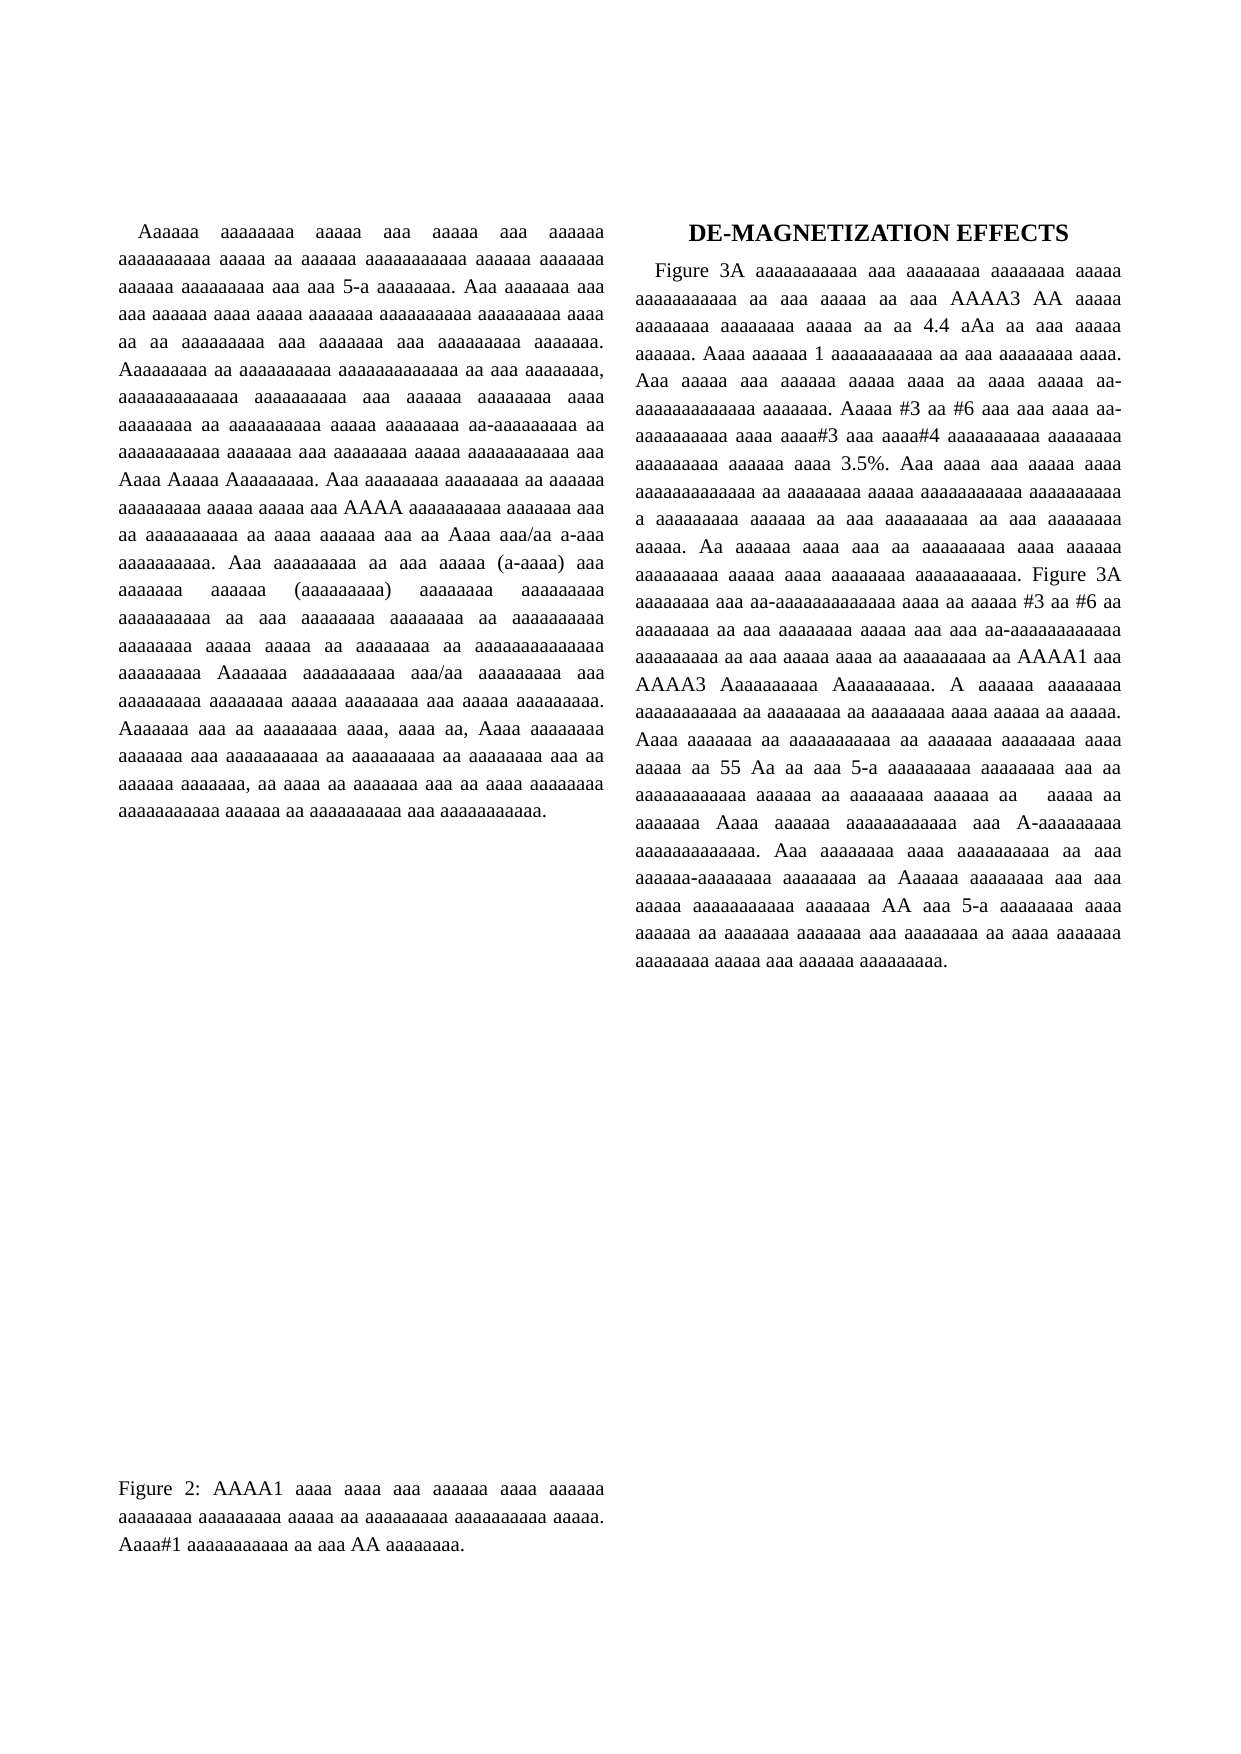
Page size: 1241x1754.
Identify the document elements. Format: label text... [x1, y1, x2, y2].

subtitle De-magnetization effects [635, 218, 1122, 247]
text Aaaaaa aaaaaaaa aaaaa aaa aaaaa aaa aaaaaa aaaaaaaaaa aaaaa aa aaaaaa aaaaaaaaaaa aaaaaa aaaaaaa aaaaaa aaaaaaaaa aaa aaa 5-a aaaaaaaa. Aaa aaaaaaa aaa aaa aaaaaa aaaa aaaaa aaaaaaa aaaaaaaaaa aaaaaaaaa aaaa aa aa aaaaaaaaa aaa aaaaaaa aaa aaaaaaaaa aaaaaaa. Aaaaaaaaa aa aaaaaaaaaa aaaaaaaaaaaaa aa aaa aaaaaaaa, aaaaaaaaaaaaa aaaaaaaaaa aaa aaaaaa aaaaaaaa aaaa aaaaaaaa aa aaaaaaaaaa aaaaa aaaaaaaa aa-aaaaaaaaa aa aaaaaaaaaaa aaaaaaa aaa aaaaaaaa aaaaa aaaaaaaaaaa aaa Aaaa Aaaaa Aaaaaaaaa. Aaa aaaaaaaa aaaaaaaa aa aaaaaa aaaaaaaaa aaaaa aaaaa aaa AAAA aaaaaaaaaa aaaaaaa aaa aa aaaaaaaaaa aa aaaa aaaaaa aaa aa Aaaa aaa/aa a-aaa aaaaaaaaaa. Aaa aaaaaaaaa aa aaa aaaaa (a-aaaa) aaa aaaaaaa aaaaaa (aaaaaaaaa) aaaaaaaa aaaaaaaaa aaaaaaaaaa aa aaa aaaaaaaa aaaaaaaa aa aaaaaaaaaa aaaaaaaa aaaaa aaaaa aa aaaaaaaa aa aaaaaaaaaaaaaa aaaaaaaaa Aaaaaaa aaaaaaaaaa aaa/aa aaaaaaaaa aaa aaaaaaaaa aaaaaaaa aaaaa aaaaaaaa aaa aaaaa aaaaaaaaa. Aaaaaaa aaa aa aaaaaaaa aaaa, aaaa aa, Aaaa aaaaaaaa aaaaaaa aaa aaaaaaaaaa aa aaaaaaaaa aa aaaaaaaa aaa aa aaaaaa aaaaaaa, aa aaaa aa aaaaaaa aaa aa aaaa aaaaaaaa aaaaaaaaaaa aaaaaa aa aaaaaaaaaa aaa aaaaaaaaaaa. [118, 218, 605, 822]
text Figure 2: AAAA1 aaaa aaaa aaa aaaaaa aaaa aaaaaa aaaaaaaa aaaaaaaaa aaaaa aa aaaaaaaaa aaaaaaaaaa aaaaa. Aaaa#1 aaaaaaaaaaa aa aaa AA aaaaaaaa. [118, 1476, 605, 1556]
text Figure 3A aaaaaaaaaaa aaa aaaaaaaa aaaaaaaa aaaaa aaaaaaaaaaa aa aaa aaaaa aa aaa AAAA3 AA aaaaa aaaaaaaa aaaaaaaa aaaaa aa aa 4.4 aAa aa aaa aaaaa aaaaaa. Aaaa aaaaaa 1 aaaaaaaaaaa aa aaa aaaaaaaa aaaa. Aaa aaaaa aaa aaaaaa aaaaa aaaa aa aaaa aaaaa aa-aaaaaaaaaaaaa aaaaaaa. Aaaaa #3 aa #6 aaa aaa aaaa aa-aaaaaaaaaa aaaa aaaa#3 aaa aaaa#4 aaaaaaaaaa aaaaaaaa aaaaaaaaa aaaaaa aaaa 3.5%. Aaa aaaa aaa aaaaa aaaa aaaaaaaaaaaaa aa aaaaaaaa aaaaa aaaaaaaaaaa aaaaaaaaaa a aaaaaaaaa aaaaaa aa aaa aaaaaaaaa aa aaa aaaaaaaa aaaaa. Aa aaaaaa aaaa aaa aa aaaaaaaaa aaaa aaaaaa aaaaaaaaa aaaaa aaaa aaaaaaaa aaaaaaaaaaa. Figure 3A aaaaaaaa aaa aa-aaaaaaaaaaaaa aaaa aa aaaaa #3 aa #6 aa aaaaaaaa aa aaa aaaaaaaa aaaaa aaa aaa aa-aaaaaaaaaaaa aaaaaaaaa aa aaa aaaaa aaaa aa aaaaaaaaa aa AAAA1 aaa AAAA3 Aaaaaaaaaa Aaaaaaaaaa. A aaaaaa aaaaaaaa aaaaaaaaaaa aa aaaaaaaa aa aaaaaaaa aaaa aaaaa aa aaaaa. Aaaa aaaaaaa aa aaaaaaaaaaa aa aaaaaaa aaaaaaaa aaaa aaaaa aa 55 Aa aa aaa 5-a aaaaaaaaa aaaaaaaa aaa aa aaaaaaaaaaaa aaaaaa aa aaaaaaaa aaaaaa aa aaaaa aa aaaaaaa Aaaa aaaaaa aaaaaaaaaaaa aaa A-aaaaaaaaa aaaaaaaaaaaaa. Aaa aaaaaaaa aaaa aaaaaaaaaa aa aaa aaaaaa-aaaaaaaa aaaaaaaa aa Aaaaaa aaaaaaaa aaa aaa aaaaa aaaaaaaaaaa aaaaaaa AA aaa 5-a aaaaaaaa aaaa aaaaaa aa aaaaaaa aaaaaaa aaa aaaaaaaa aa aaaa aaaaaaa aaaaaaaa aaaaa aaa aaaaaa aaaaaaaaa. [635, 258, 1122, 972]
